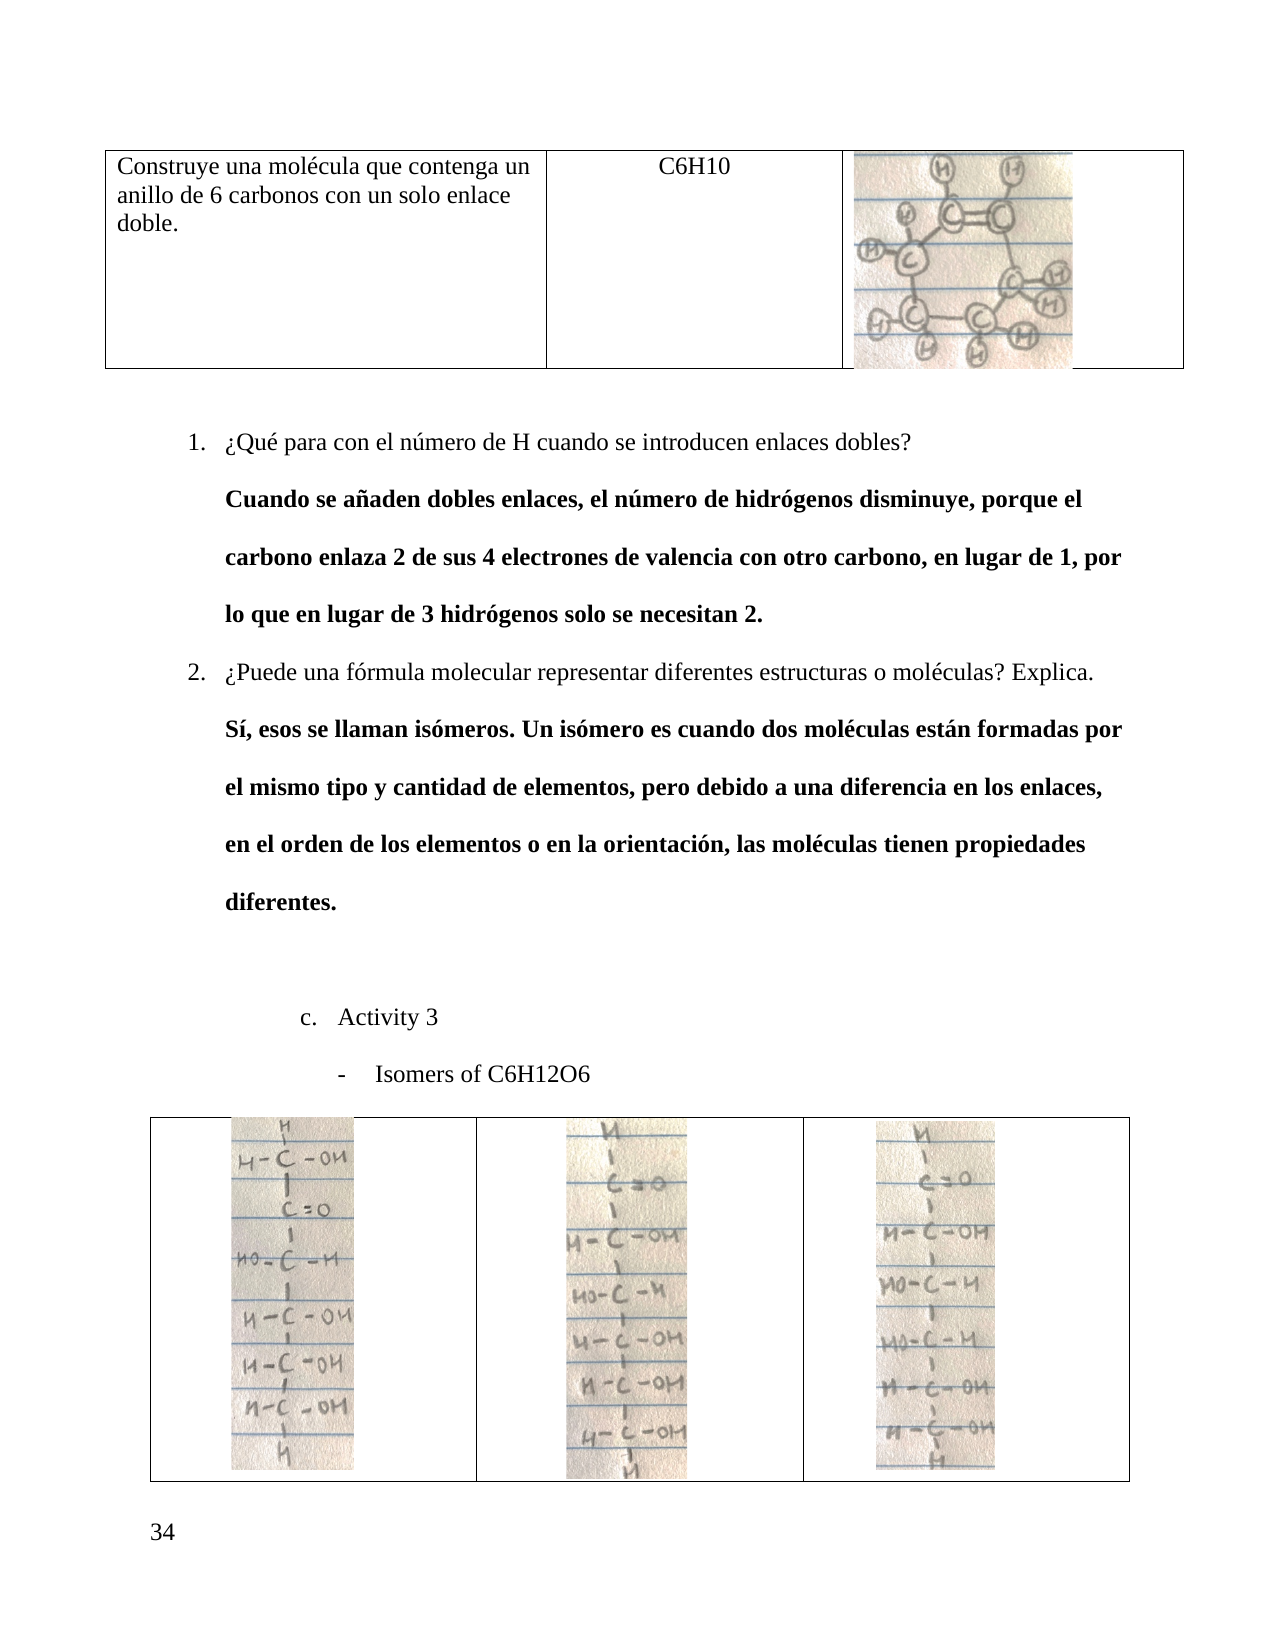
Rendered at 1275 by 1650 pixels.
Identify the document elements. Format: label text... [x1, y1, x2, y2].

picture [876, 1121, 995, 1470]
table_cell [1073, 151, 1183, 368]
table_cell Construye una molécula que contenga un anillo de 6 carbonos con un solo enlace doble. [106, 151, 546, 368]
picture [231, 1117, 354, 1470]
list ¿Qué para con el número de H cuando se introducen enlaces dobles? [187, 427, 1125, 455]
text Sí, esos se llaman isómeros. Un isómero es cuando dos moléculas están formadas por el mismo tipo y cantidad de elementos, pero debido a una diferencia en los enlaces, en el orden de los elementos o en la orientación, las moléculas tienen propiedades diferentes. [225, 714, 1125, 915]
list ¿Puede una fórmula molecular representar diferentes estructuras o moléculas? Explica. [187, 657, 1125, 685]
table_header [804, 1118, 1129, 1481]
list Isomers of C6H12O6 [337, 1059, 1125, 1088]
list Activity 3 [300, 1002, 1125, 1030]
text Cuando se añaden dobles enlaces, el número de hidrógenos disminuye, porque el carbono enlaza 2 de sus 4 electrones de valencia con otro carbono, en lugar de 1, por lo que en lugar de 3 hidrógenos solo se necesitan 2. [225, 484, 1125, 628]
picture [566, 1118, 688, 1479]
table_header [151, 1118, 476, 1481]
table_header [477, 1118, 803, 1481]
table_cell [843, 151, 853, 368]
picture [853, 151, 1073, 369]
table_cell C6H10 [547, 151, 842, 368]
